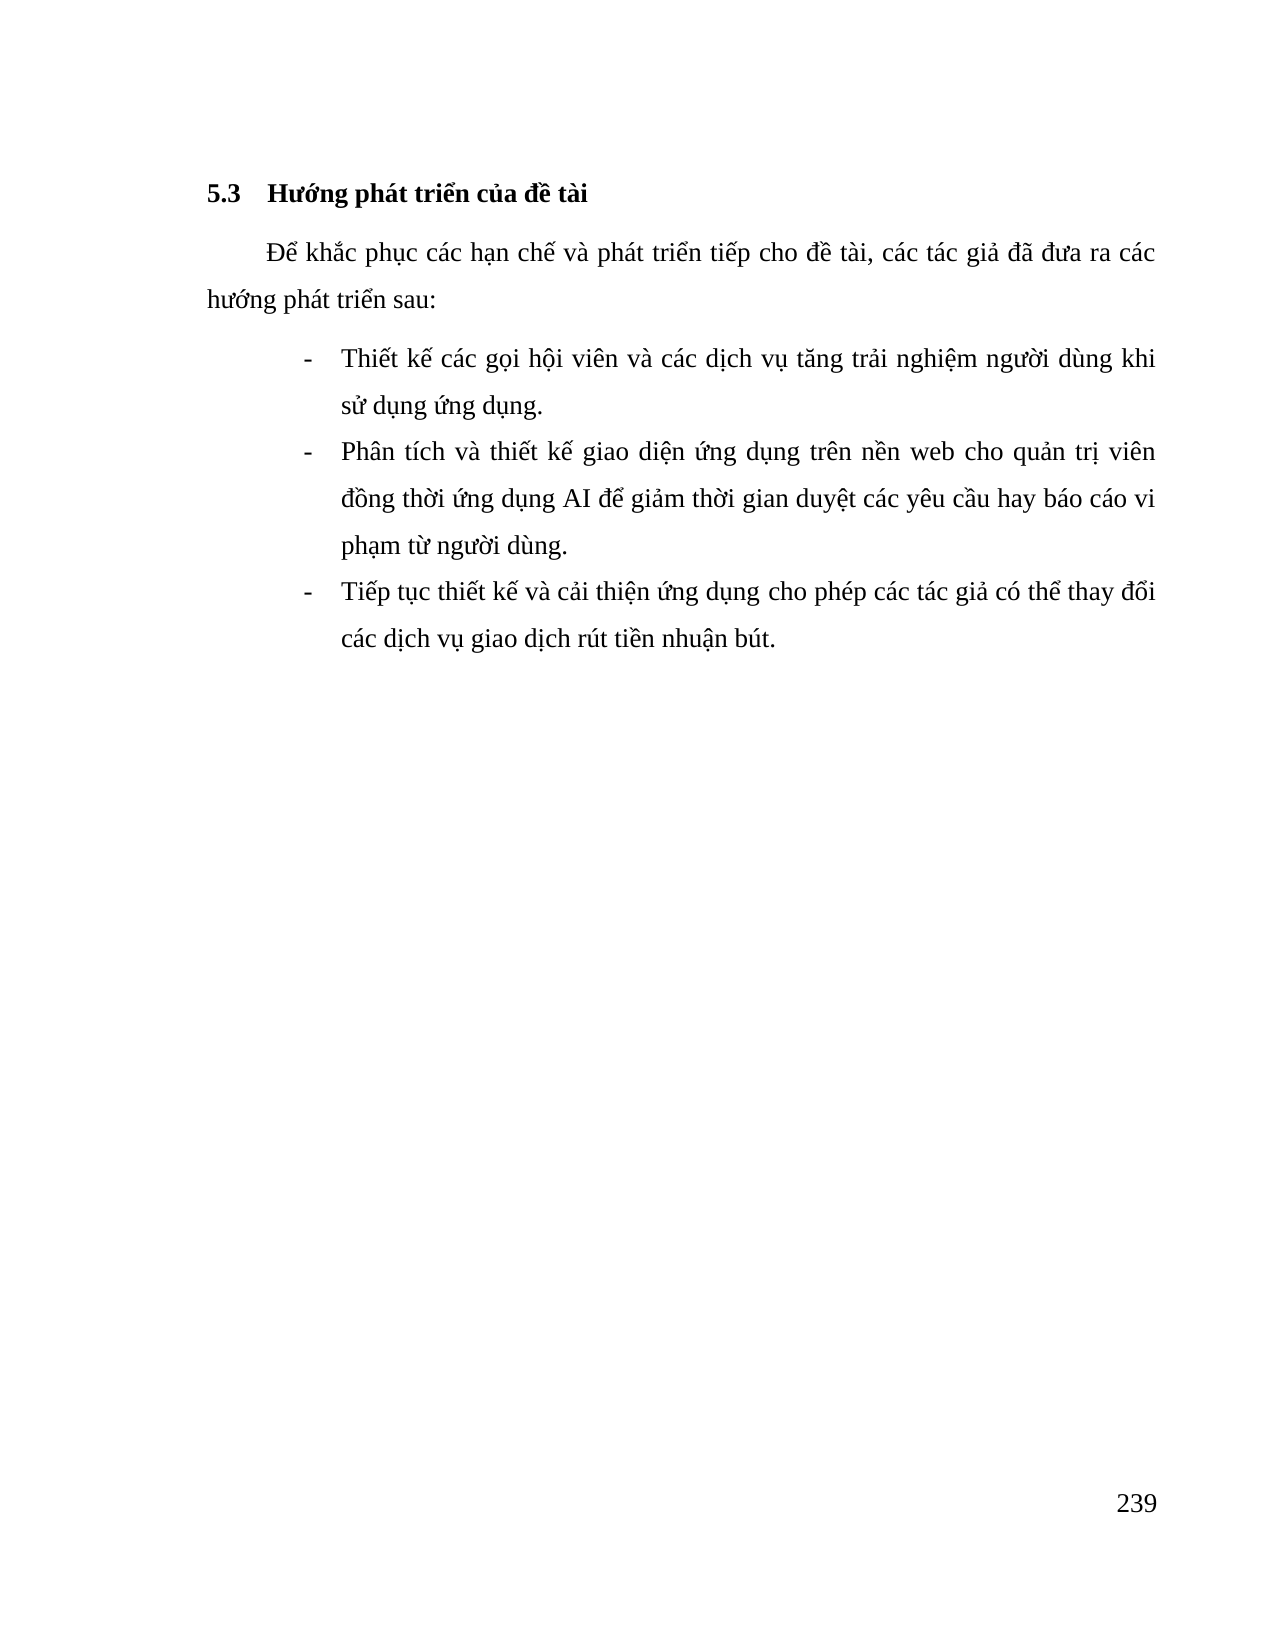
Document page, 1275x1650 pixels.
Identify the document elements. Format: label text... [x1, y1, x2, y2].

list Phân tích và thiết kế giao diện ứng dụng trên nền web cho quản trị viên đồng thời ứng dụng AI để giảm thời gian duyệt các yêu cầu hay báo cáo vi phạm từ người dùng. [303, 436, 1157, 560]
subtitle Hướng phát triển của đề tài [207, 177, 1157, 208]
list Tiếp tục thiết kế và cải thiện ứng dụng cho phép các tác giả có thể thay đổi các dịch vụ giao dịch rút tiền nhuận bút. [303, 576, 1157, 653]
text Để khắc phục các hạn chế và phát triển tiếp cho đề tài, các tác giả đã đưa ra các hướng phát triển sau: [207, 236, 1157, 314]
list Thiết kế các gọi hội viên và các dịch vụ tăng trải nghiệm người dùng khi sử dụng ứng dụng. [303, 342, 1157, 420]
